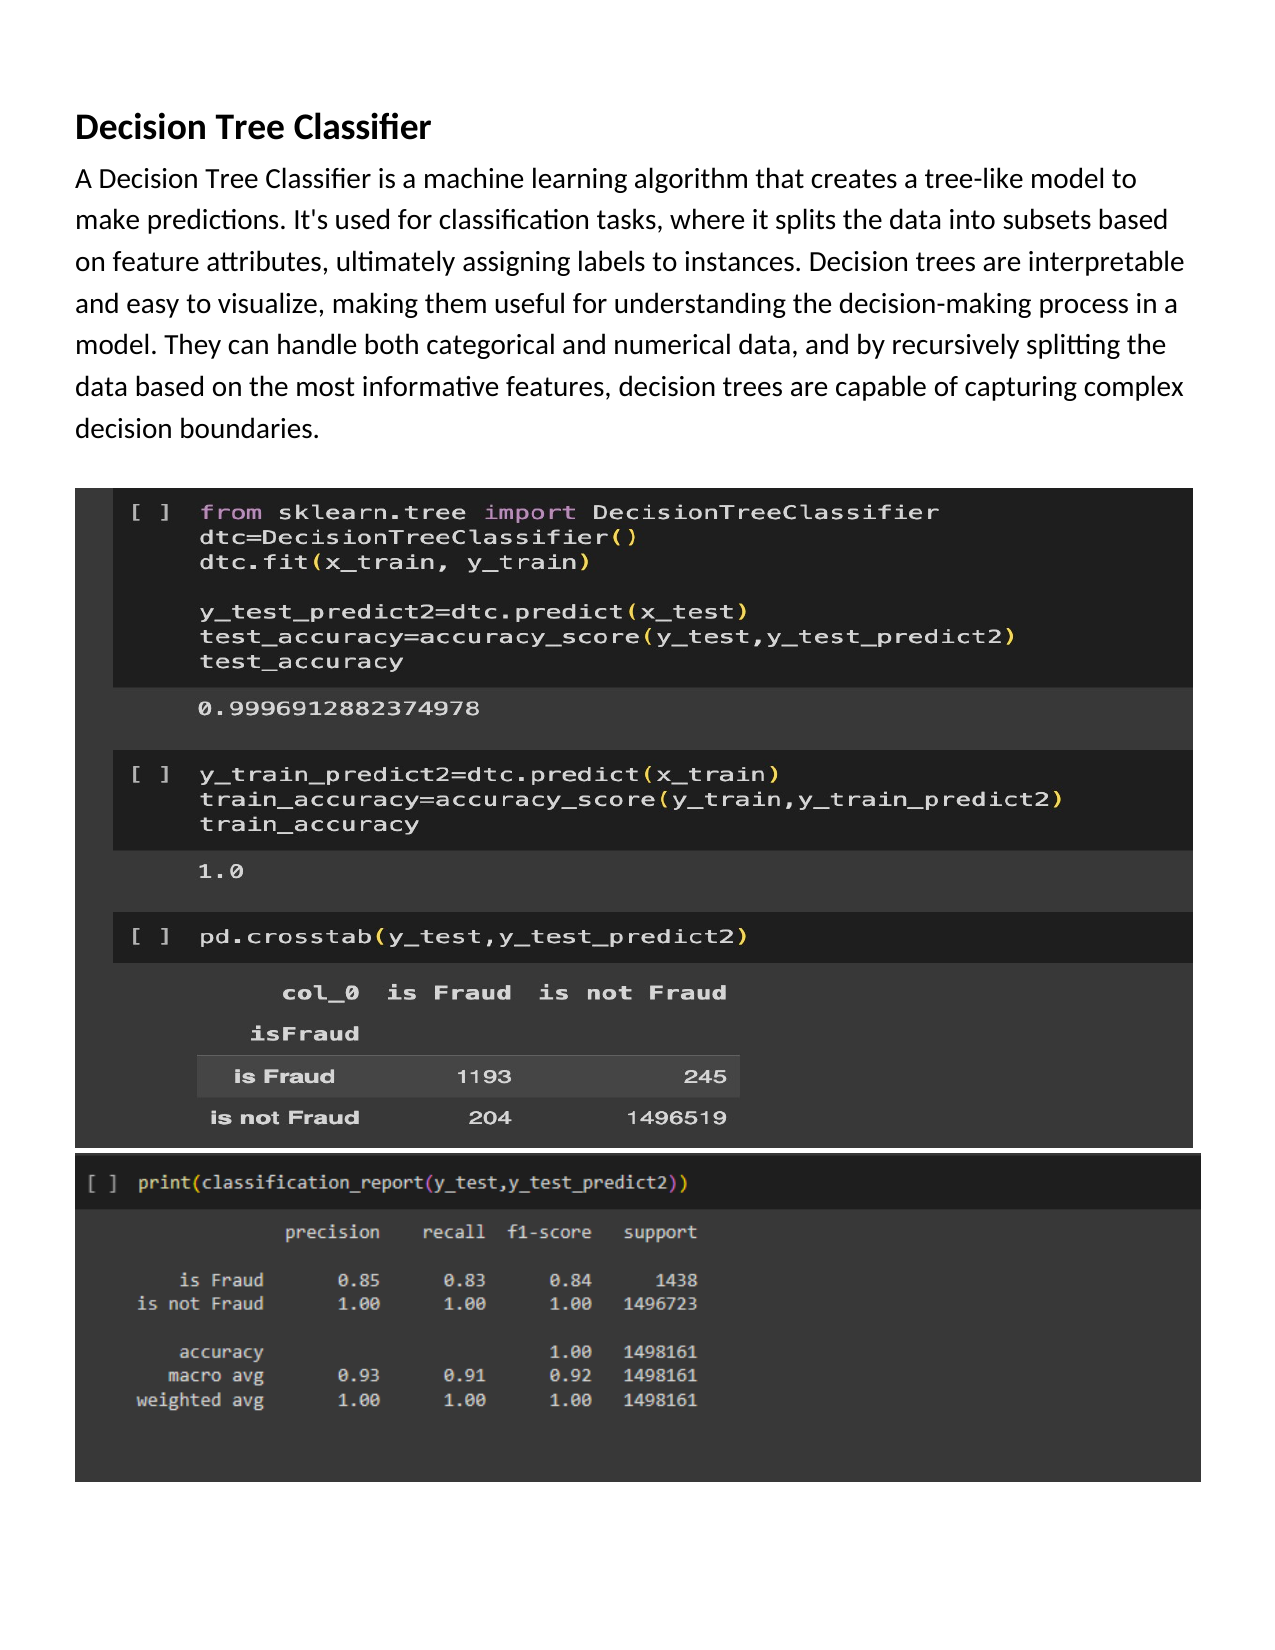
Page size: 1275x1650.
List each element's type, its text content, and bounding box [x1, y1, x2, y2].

text A Decision Tree Classifier is a machine learning algorithm that creates a tree-like model to make predictions. It's used for classification tasks, where it splits the data into subsets based on feature attributes, ultimately assigning labels to instances. Decision trees are interpretable and easy to visualize, making them useful for understanding the decision-making process in a model. They can handle both categorical and numerical data, and by recursively splitting the data based on the most informative features, decision trees are capable of capturing complex decision boundaries. [75, 160, 1197, 445]
subtitle Decision Tree Classifier [75, 103, 1237, 149]
picture [75, 488, 1193, 1148]
picture [75, 1153, 1201, 1482]
